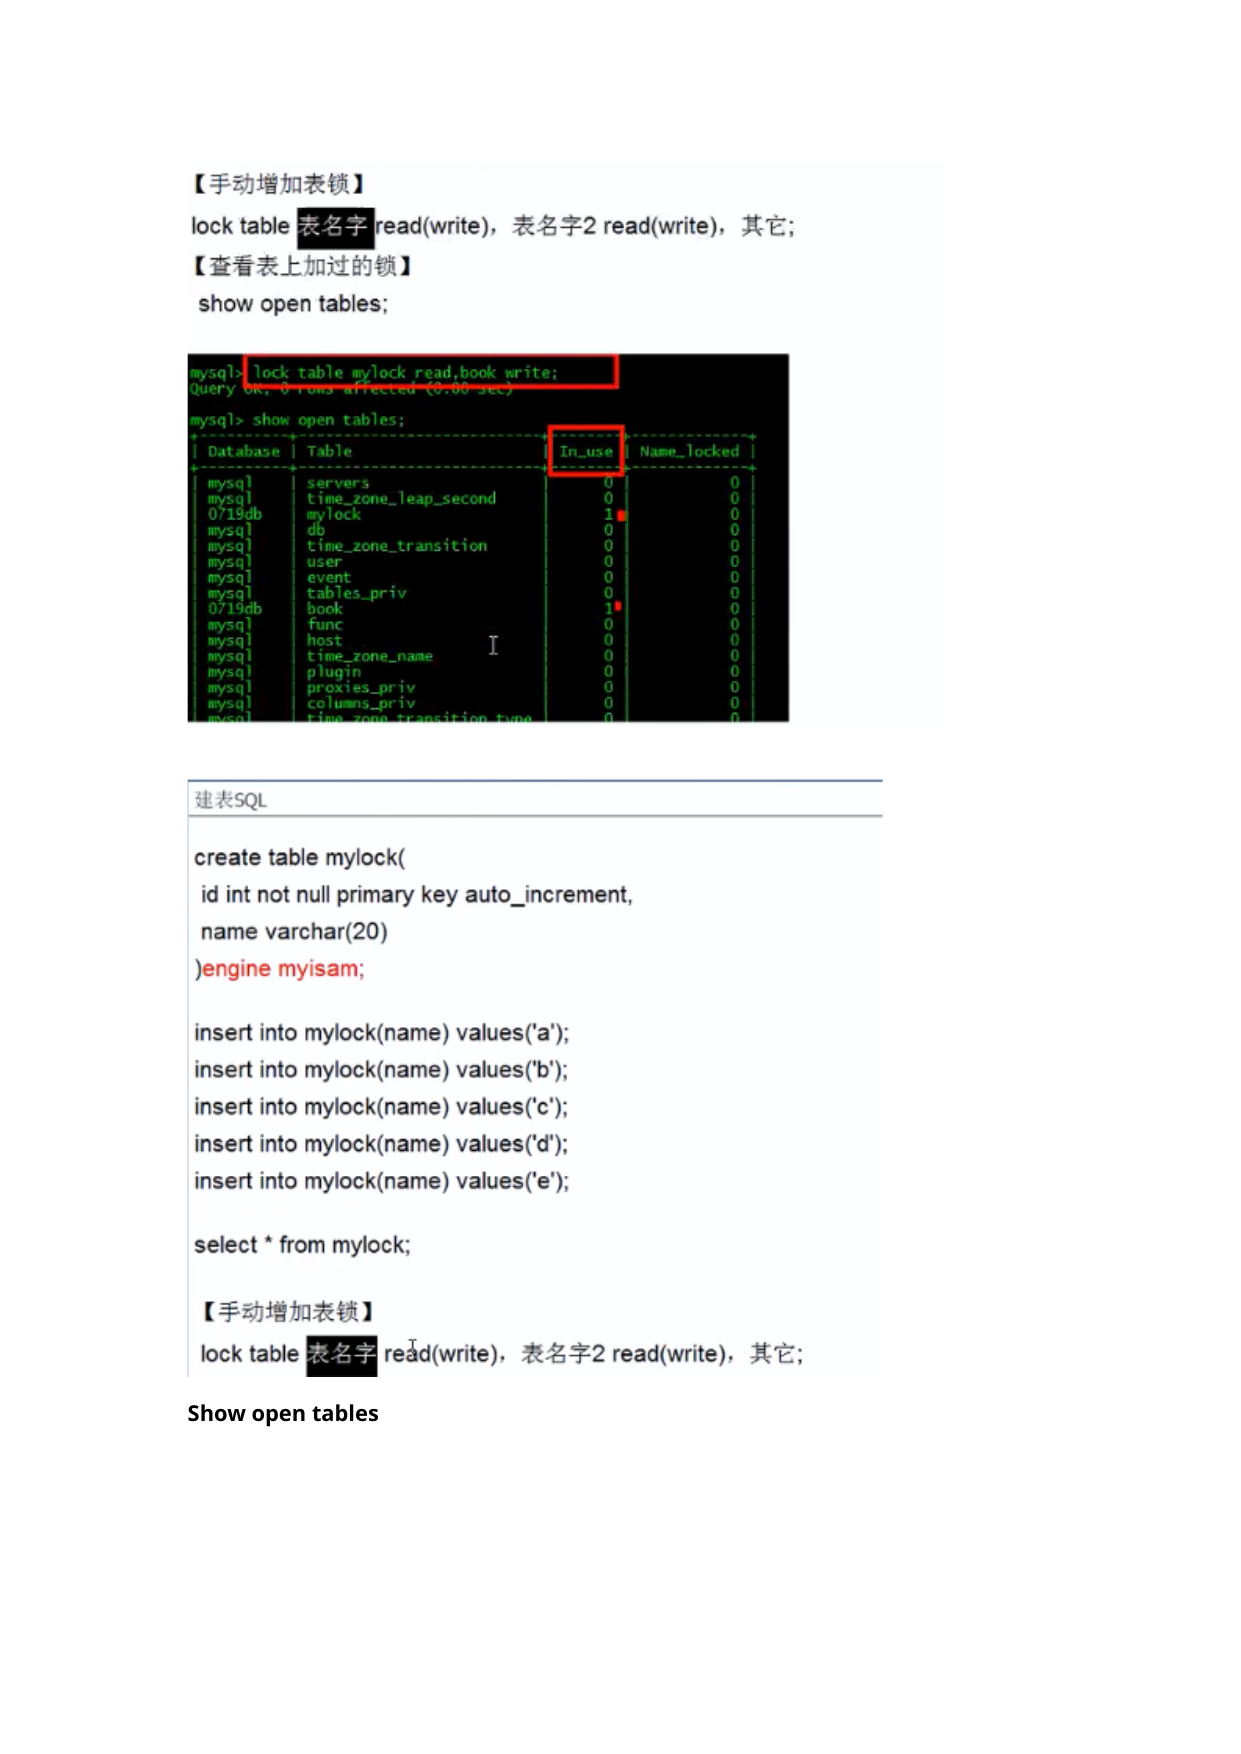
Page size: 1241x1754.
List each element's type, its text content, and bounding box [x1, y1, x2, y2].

picture [187, 779, 883, 1377]
picture [187, 162, 945, 727]
text Show open tables [187, 1397, 1053, 1429]
